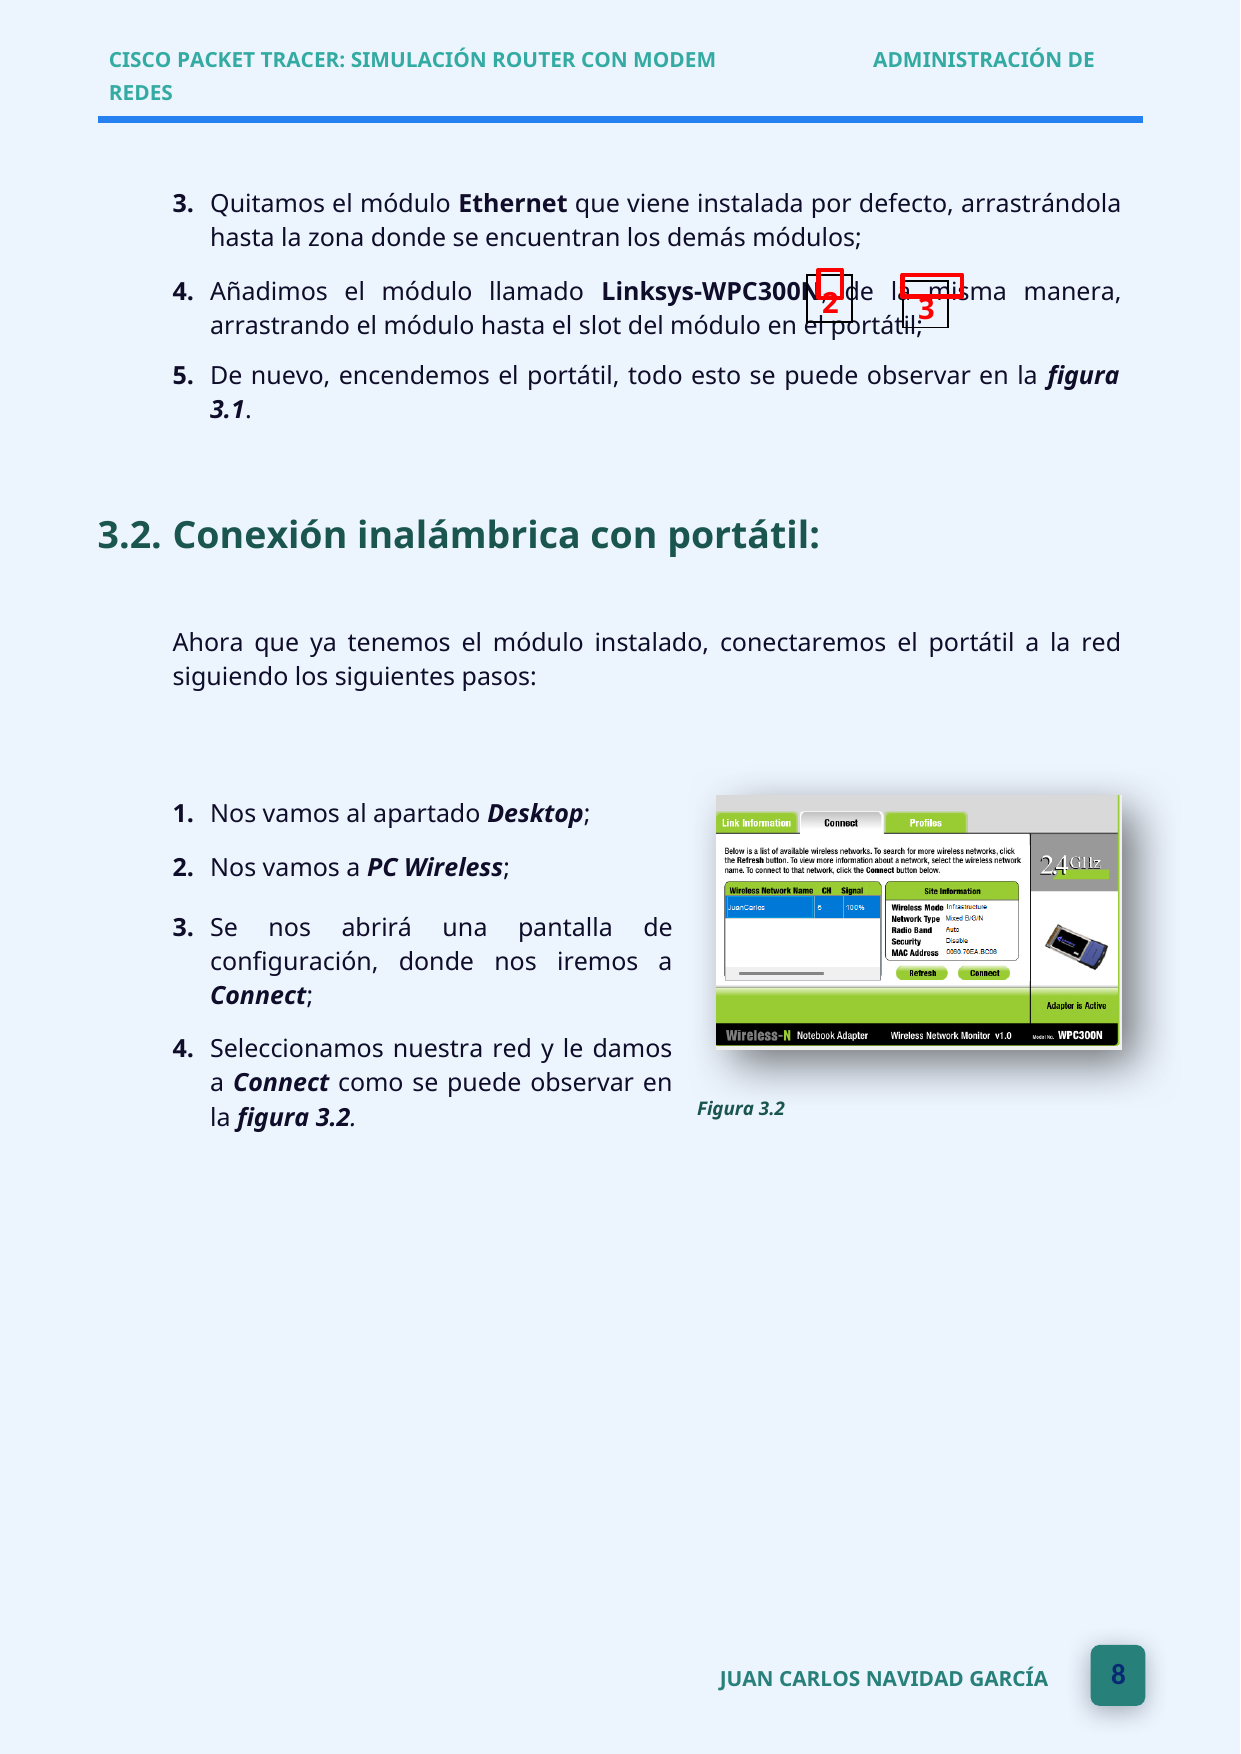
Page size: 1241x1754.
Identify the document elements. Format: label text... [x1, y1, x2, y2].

subtitle Conexión inalámbrica con portátil: [97, 508, 1122, 559]
list De nuevo, encendemos el portátil, todo esto se puede observar en la figura 3.1. [172, 358, 1122, 426]
list Ahora que ya tenemos el módulo instalado, conectaremos el portátil a la red siguiendo los siguientes pasos: [172, 625, 1122, 693]
list Nos vamos al apartado Desktop; [172, 795, 715, 829]
picture [716, 795, 1122, 1050]
list Seleccionamos nuestra red y le damos a Connect como se puede observar en la figura 3.2. [172, 1031, 1122, 1133]
list Nos vamos a PC Wireless; [172, 849, 699, 883]
list Se nos abrirá una pantalla de configuración, donde nos iremos a Connect; [172, 909, 699, 1011]
list Quitamos el módulo Ethernet que viene instalada por defecto, arrastrándola hasta la zona donde se encuentran los demás módulos; [172, 186, 1122, 254]
list Añadimos el módulo llamado Linksys-WPC300N, de la misma manera, arrastrando el módulo hasta el slot del módulo en el portátil; [172, 273, 1122, 342]
